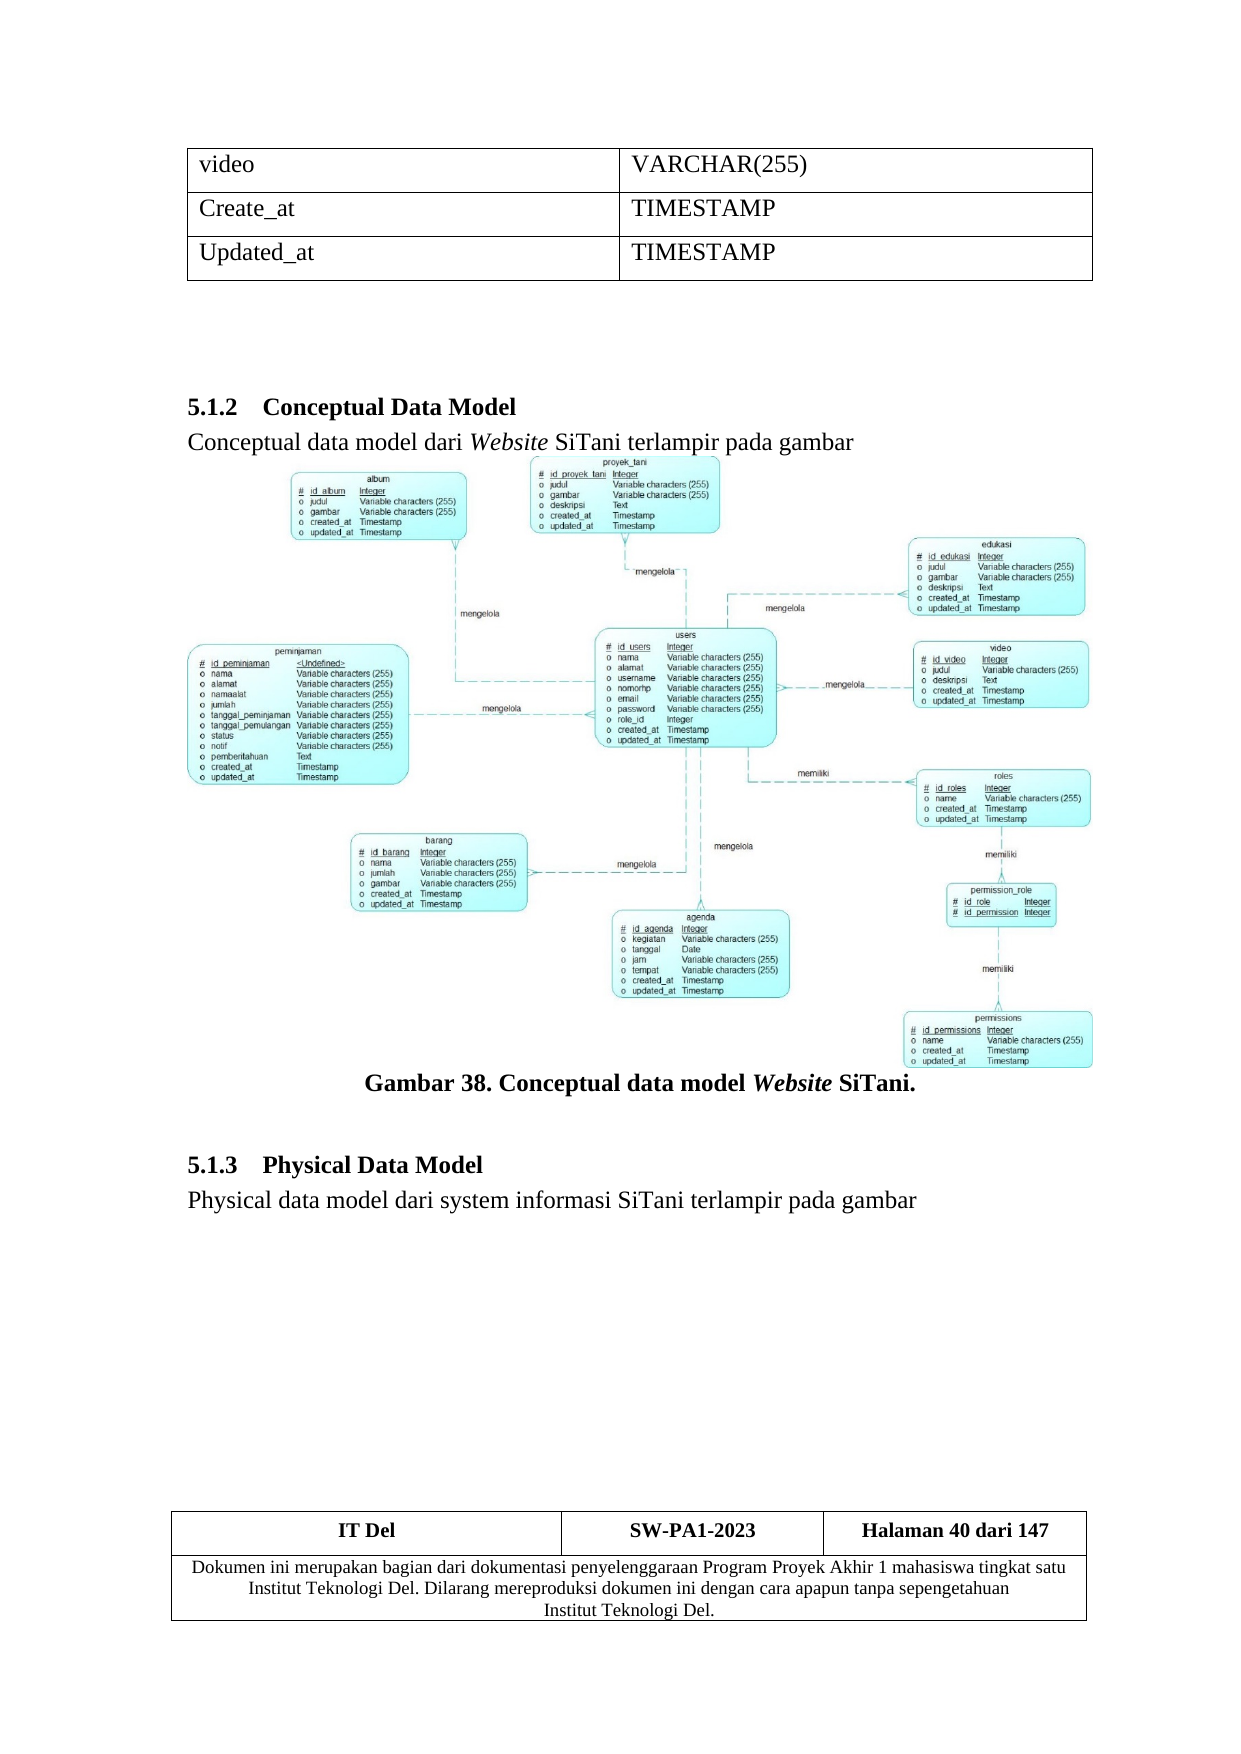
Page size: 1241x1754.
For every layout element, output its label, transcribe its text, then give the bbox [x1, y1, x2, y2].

text Gambar 38. Conceptual data model Website SiTani. [187, 1068, 1092, 1096]
table_cell video [188, 149, 619, 192]
table_cell VARCHAR(255) [620, 149, 1092, 192]
text Conceptual data model dari Website SiTani terlampir pada gambar [187, 427, 1092, 456]
table_cell Create_at [188, 193, 619, 236]
subtitle Physical Data Model [187, 1150, 1092, 1179]
text Physical data model dari system informasi SiTani terlampir pada gambar [187, 1185, 1092, 1214]
table_cell TIMESTAMP [620, 237, 1092, 280]
picture [187, 456, 1093, 1068]
table_cell TIMESTAMP [620, 193, 1092, 236]
table_cell Updated_at [188, 237, 619, 280]
subtitle Conceptual Data Model [187, 392, 1092, 421]
